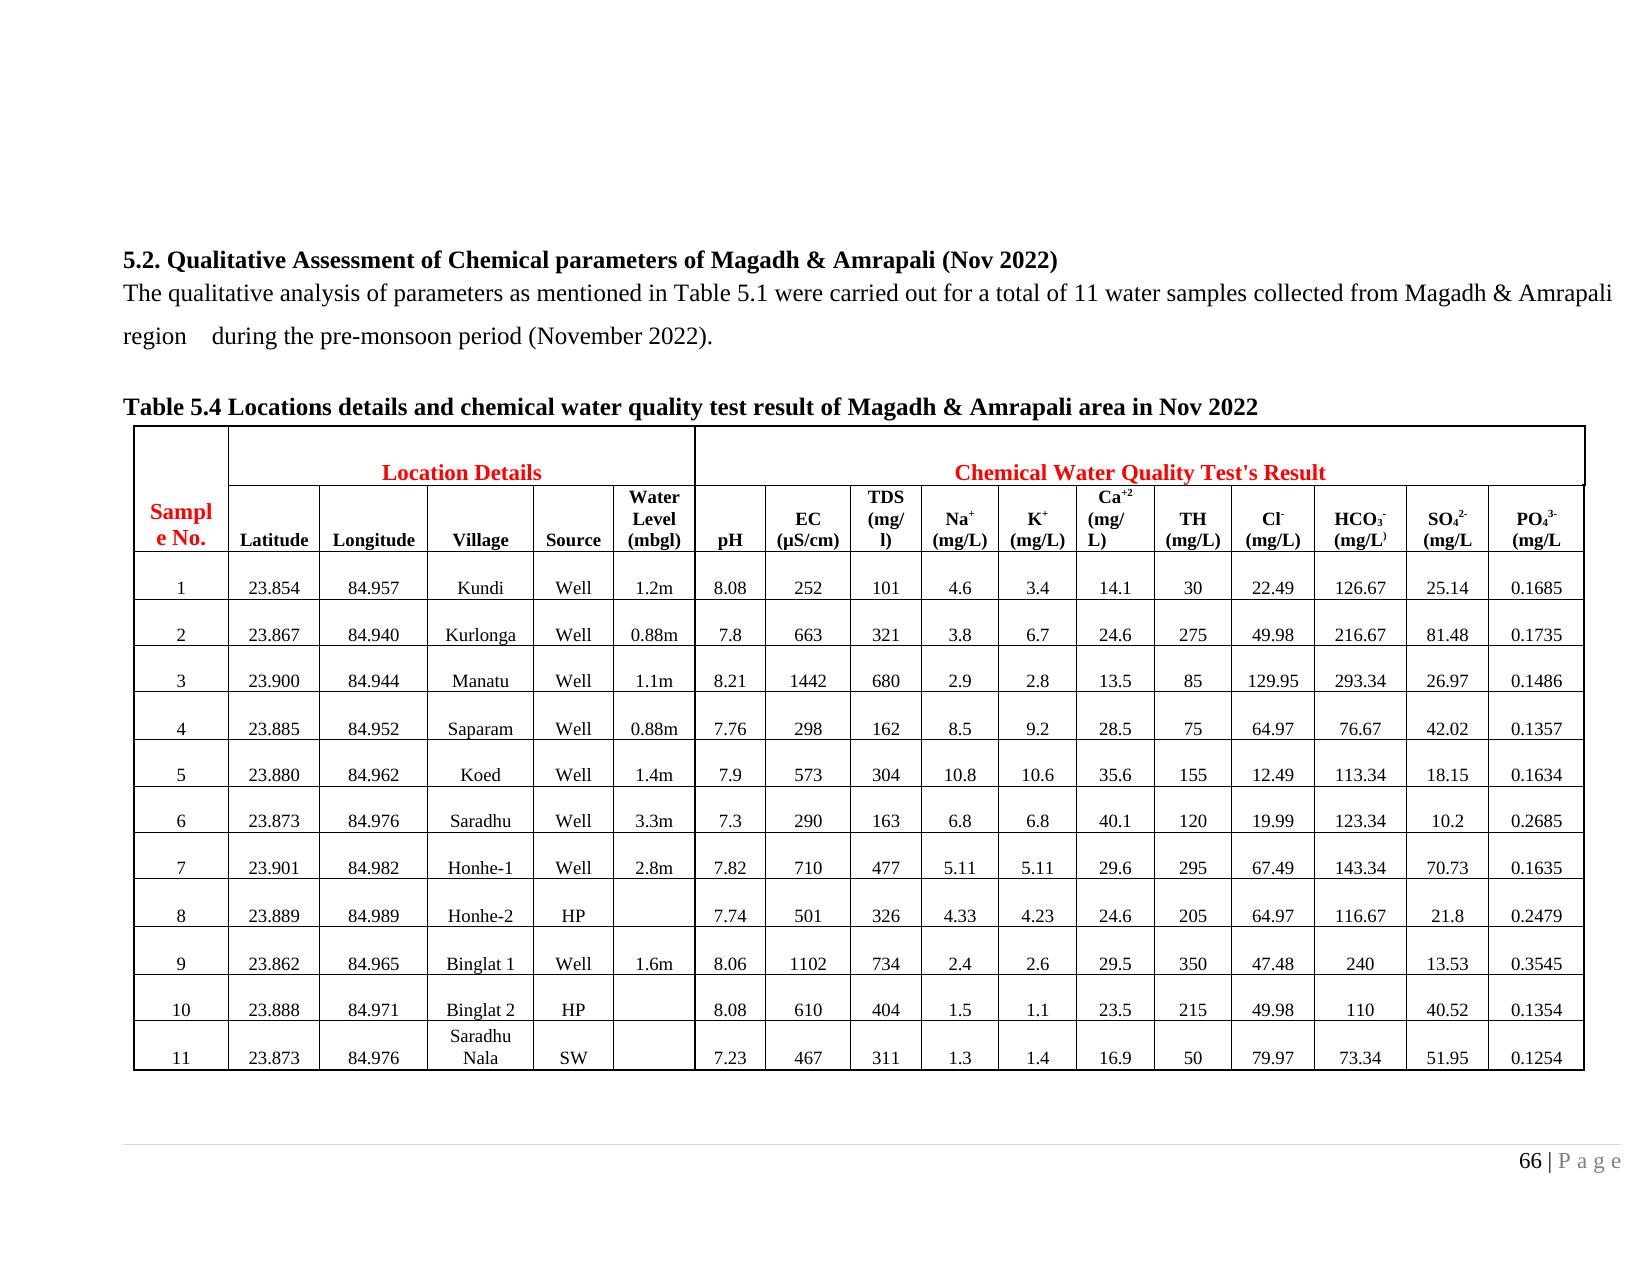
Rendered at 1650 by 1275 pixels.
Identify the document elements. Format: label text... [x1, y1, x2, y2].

table_cell 8.08 [696, 552, 765, 599]
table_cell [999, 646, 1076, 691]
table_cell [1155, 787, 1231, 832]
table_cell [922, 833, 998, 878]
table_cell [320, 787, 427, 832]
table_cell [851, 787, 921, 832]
table_cell PO43- (mg/L [1489, 486, 1583, 551]
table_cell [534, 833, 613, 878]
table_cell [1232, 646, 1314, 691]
table_cell Water Level (mbgl) [614, 486, 694, 551]
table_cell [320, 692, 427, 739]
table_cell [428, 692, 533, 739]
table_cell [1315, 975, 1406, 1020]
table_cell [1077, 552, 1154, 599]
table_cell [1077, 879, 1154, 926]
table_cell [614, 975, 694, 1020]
table_cell 23.854 [229, 552, 319, 599]
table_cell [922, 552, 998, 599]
table_header Sample No. [135, 427, 228, 551]
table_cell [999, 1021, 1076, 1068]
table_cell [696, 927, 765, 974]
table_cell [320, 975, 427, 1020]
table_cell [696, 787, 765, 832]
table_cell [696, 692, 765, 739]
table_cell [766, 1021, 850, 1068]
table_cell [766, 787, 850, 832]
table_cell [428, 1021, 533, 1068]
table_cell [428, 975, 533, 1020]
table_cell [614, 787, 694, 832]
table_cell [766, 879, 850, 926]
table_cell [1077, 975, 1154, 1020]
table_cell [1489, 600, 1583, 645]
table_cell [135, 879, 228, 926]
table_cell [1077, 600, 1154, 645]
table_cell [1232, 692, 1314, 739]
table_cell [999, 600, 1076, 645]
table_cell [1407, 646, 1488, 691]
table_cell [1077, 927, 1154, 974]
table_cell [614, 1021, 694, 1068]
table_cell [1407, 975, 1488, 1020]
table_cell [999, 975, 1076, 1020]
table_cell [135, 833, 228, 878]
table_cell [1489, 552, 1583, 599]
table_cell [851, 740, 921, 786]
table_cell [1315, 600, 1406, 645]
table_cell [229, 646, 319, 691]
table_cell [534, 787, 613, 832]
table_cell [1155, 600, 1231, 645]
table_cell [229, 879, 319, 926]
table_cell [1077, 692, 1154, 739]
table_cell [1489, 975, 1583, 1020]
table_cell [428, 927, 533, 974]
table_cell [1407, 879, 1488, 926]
subtitle 5.2. Qualitative Assessment of Chemical parameters of Magadh & Amrapali (Nov 2022) [123, 245, 1619, 274]
table_cell SO42- (mg/L [1407, 486, 1488, 551]
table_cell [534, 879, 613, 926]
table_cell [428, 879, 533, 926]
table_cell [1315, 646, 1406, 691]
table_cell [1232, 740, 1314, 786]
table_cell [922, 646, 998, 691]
table_cell 1 [135, 552, 228, 599]
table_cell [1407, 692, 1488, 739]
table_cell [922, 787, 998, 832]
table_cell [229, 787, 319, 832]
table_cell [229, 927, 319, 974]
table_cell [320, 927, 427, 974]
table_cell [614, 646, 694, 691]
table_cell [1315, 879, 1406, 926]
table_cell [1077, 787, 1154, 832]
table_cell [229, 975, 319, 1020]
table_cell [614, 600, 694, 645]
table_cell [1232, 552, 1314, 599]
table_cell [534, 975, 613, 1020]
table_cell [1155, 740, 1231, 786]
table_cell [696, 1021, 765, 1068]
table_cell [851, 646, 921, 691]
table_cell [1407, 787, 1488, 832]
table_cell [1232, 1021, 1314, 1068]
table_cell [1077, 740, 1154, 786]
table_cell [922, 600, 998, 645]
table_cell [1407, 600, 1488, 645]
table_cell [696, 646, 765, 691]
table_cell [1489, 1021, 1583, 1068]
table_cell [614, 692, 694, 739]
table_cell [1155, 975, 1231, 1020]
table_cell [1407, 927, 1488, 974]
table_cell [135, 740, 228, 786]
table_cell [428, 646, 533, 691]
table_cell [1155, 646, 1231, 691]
table_header Location Details [229, 427, 694, 485]
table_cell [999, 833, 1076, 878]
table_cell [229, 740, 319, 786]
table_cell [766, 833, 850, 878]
table_cell pH [696, 486, 765, 551]
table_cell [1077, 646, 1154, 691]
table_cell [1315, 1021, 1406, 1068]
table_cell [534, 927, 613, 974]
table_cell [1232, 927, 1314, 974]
table_cell 1.2m [614, 552, 694, 599]
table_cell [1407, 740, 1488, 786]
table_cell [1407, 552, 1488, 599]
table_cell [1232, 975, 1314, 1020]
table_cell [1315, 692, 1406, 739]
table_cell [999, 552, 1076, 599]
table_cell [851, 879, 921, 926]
text The qualitative analysis of parameters as mentioned in Table 5.1 were carried out for a total of 11 water samples collected from Magadh & Amrapali region during the pre-monsoon period (November 2022). [123, 278, 1621, 350]
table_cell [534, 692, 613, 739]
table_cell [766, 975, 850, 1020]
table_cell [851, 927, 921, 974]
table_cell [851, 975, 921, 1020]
table_cell TH (mg/L) [1155, 486, 1231, 551]
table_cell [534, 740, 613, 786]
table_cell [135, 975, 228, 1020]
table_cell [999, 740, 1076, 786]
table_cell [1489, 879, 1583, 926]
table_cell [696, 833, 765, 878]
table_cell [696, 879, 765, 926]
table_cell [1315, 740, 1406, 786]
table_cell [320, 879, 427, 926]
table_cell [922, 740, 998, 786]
table_cell K+ (mg/L) [999, 486, 1076, 551]
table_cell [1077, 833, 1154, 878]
subtitle Table 5.4 Locations details and chemical water quality test result of Magadh & Amrapali area in Nov 2022 [123, 392, 1619, 421]
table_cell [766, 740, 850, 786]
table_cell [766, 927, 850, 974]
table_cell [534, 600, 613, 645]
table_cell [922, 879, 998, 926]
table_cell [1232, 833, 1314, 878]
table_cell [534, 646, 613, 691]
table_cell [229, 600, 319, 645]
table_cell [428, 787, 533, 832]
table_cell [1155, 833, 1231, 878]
table_cell TDS (mg/l) [851, 486, 921, 551]
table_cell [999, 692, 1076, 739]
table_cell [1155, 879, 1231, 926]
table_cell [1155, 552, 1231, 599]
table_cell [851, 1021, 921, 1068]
table_header Chemical Water Quality Test's Result [696, 427, 1584, 485]
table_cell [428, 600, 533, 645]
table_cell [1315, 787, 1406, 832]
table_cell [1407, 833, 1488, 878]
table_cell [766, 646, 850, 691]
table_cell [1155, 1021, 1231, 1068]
table_cell Na+ (mg/L) [922, 486, 998, 551]
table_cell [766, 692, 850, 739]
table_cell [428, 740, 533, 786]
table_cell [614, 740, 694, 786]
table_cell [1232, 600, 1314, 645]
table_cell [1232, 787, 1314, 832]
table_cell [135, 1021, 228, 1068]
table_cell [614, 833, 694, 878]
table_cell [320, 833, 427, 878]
table_cell Ca+2 (mg/L) [1077, 486, 1154, 551]
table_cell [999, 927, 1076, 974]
table_cell Cl- (mg/L) [1232, 486, 1314, 551]
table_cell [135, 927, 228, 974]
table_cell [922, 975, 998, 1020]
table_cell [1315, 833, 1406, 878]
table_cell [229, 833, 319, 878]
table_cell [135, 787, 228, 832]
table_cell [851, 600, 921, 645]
table_cell 84.957 [320, 552, 427, 599]
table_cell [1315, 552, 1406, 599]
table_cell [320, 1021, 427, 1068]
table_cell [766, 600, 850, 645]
table_cell Latitude [229, 486, 319, 551]
table_cell Well [534, 552, 613, 599]
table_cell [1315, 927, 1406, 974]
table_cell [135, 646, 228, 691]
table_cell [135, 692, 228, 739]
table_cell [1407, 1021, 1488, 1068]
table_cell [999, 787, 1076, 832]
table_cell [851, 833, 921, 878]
table_cell EC (µS/cm) [766, 486, 850, 551]
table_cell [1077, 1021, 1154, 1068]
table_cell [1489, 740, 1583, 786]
table_cell Source [534, 486, 613, 551]
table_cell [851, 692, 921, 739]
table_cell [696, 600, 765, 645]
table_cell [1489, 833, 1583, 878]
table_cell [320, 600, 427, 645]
table_cell HCO3- (mg/L) [1315, 486, 1406, 551]
table_cell 252 [766, 552, 850, 599]
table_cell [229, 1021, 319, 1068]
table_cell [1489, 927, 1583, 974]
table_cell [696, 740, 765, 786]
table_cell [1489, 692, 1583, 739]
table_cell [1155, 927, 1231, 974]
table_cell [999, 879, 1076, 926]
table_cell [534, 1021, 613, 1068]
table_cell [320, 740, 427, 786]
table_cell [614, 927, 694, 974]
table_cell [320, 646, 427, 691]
table_cell Kundi [428, 552, 533, 599]
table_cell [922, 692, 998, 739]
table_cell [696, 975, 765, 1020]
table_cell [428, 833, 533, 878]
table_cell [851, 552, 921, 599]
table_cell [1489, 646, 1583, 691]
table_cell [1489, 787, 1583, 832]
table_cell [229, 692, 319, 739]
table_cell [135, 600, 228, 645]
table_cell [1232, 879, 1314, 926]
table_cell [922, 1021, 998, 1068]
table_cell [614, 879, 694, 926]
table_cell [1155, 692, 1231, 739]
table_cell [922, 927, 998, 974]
table_cell Longitude [320, 486, 427, 551]
table_cell Village [428, 486, 533, 551]
